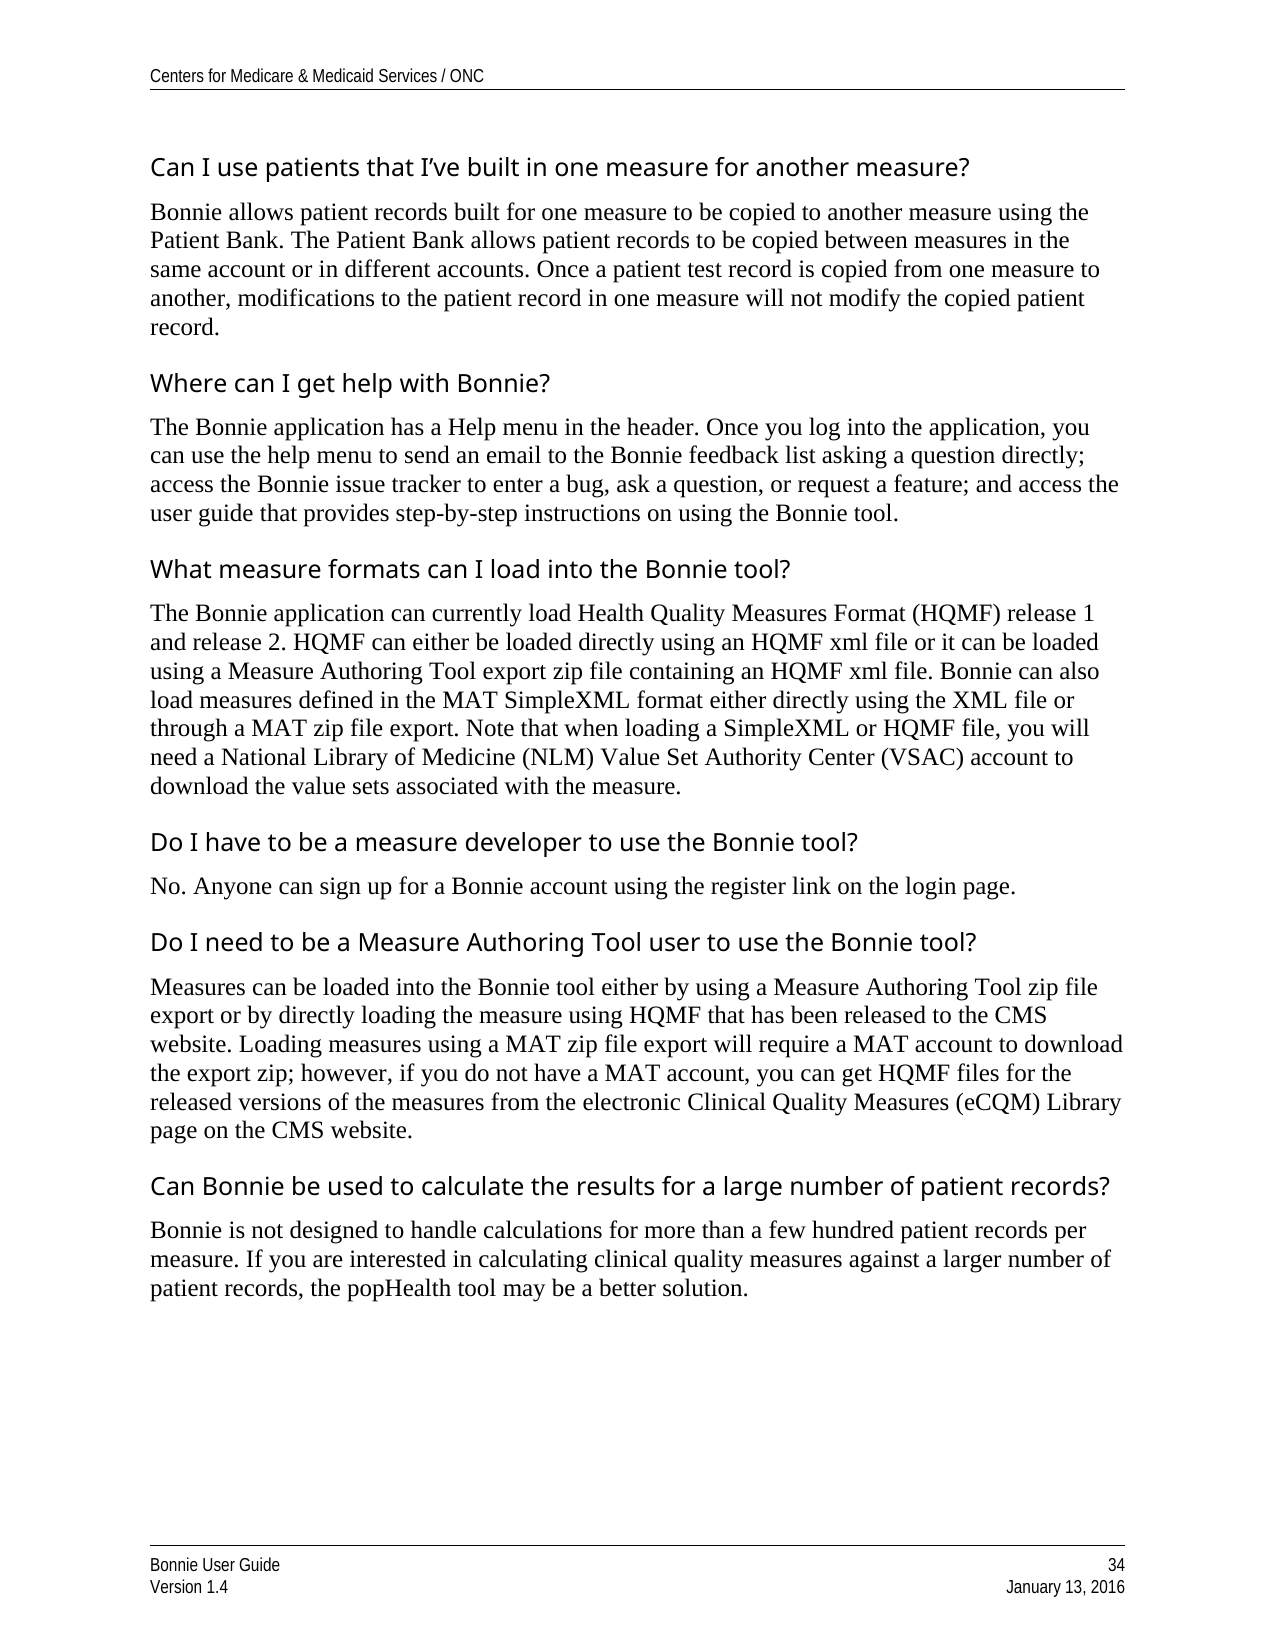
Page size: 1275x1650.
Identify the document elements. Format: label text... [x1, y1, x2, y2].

text Can Bonnie be used to calculate the results for a large number of patient records? [150, 1169, 1125, 1203]
text Can I use patients that I’ve built in one measure for another measure? [150, 150, 1125, 184]
text Bonnie is not designed to handle calculations for more than a few hundred patient records per measure. If you are interested in calculating clinical quality measures against a larger number of patient records, the popHealth tool may be a better solution. [150, 1216, 1125, 1302]
text What measure formats can I load into the Bonnie tool? [150, 552, 1125, 586]
text The Bonnie application has a Help menu in the header. Once you log into the application, you can use the help menu to send an email to the Bonnie feedback list asking a question directly; access the Bonnie issue tracker to enter a bug, ask a question, or request a feature; and access the user guide that provides step-by-step instructions on using the Bonnie tool. [150, 412, 1125, 527]
text Measures can be loaded into the Bonnie tool either by using a Measure Authoring Tool zip file export or by directly loading the measure using HQMF that has been released to the CMS website. Loading measures using a MAT zip file export will require a MAT account to download the export zip; however, if you do not have a MAT account, you can get HQMF files for the released versions of the measures from the electronic Clinical Quality Measures (eCQM) Library page on the CMS website. [150, 972, 1125, 1144]
text Do I have to be a measure developer to use the Bonnie tool? [150, 825, 1125, 859]
text Bonnie allows patient records built for one measure to be copied to another measure using the Patient Bank. The Patient Bank allows patient records to be copied between measures in the same account or in different accounts. Once a patient test record is copied from one measure to another, modifications to the patient record in one measure will not modify the copied patient record. [150, 197, 1125, 340]
text Where can I get help with Bonnie? [150, 365, 1125, 399]
text No. Anyone can sign up for a Bonnie account using the register link on the login page. [150, 871, 1125, 900]
text The Bonnie application can currently load Health Quality Measures Format (HQMF) release 1 and release 2. HQMF can either be loaded directly using an HQMF xml file or it can be loaded using a Measure Authoring Tool export zip file containing an HQMF xml file. Bonnie can also load measures defined in the MAT SimpleXML format either directly using the XML file or through a MAT zip file export. Note that when loading a SimpleXML or HQMF file, you will need a National Library of Medicine (NLM) Value Set Authority Center (VSAC) account to download the value sets associated with the measure. [150, 598, 1125, 800]
text Do I need to be a Measure Authoring Tool user to use the Bonnie tool? [150, 925, 1125, 959]
